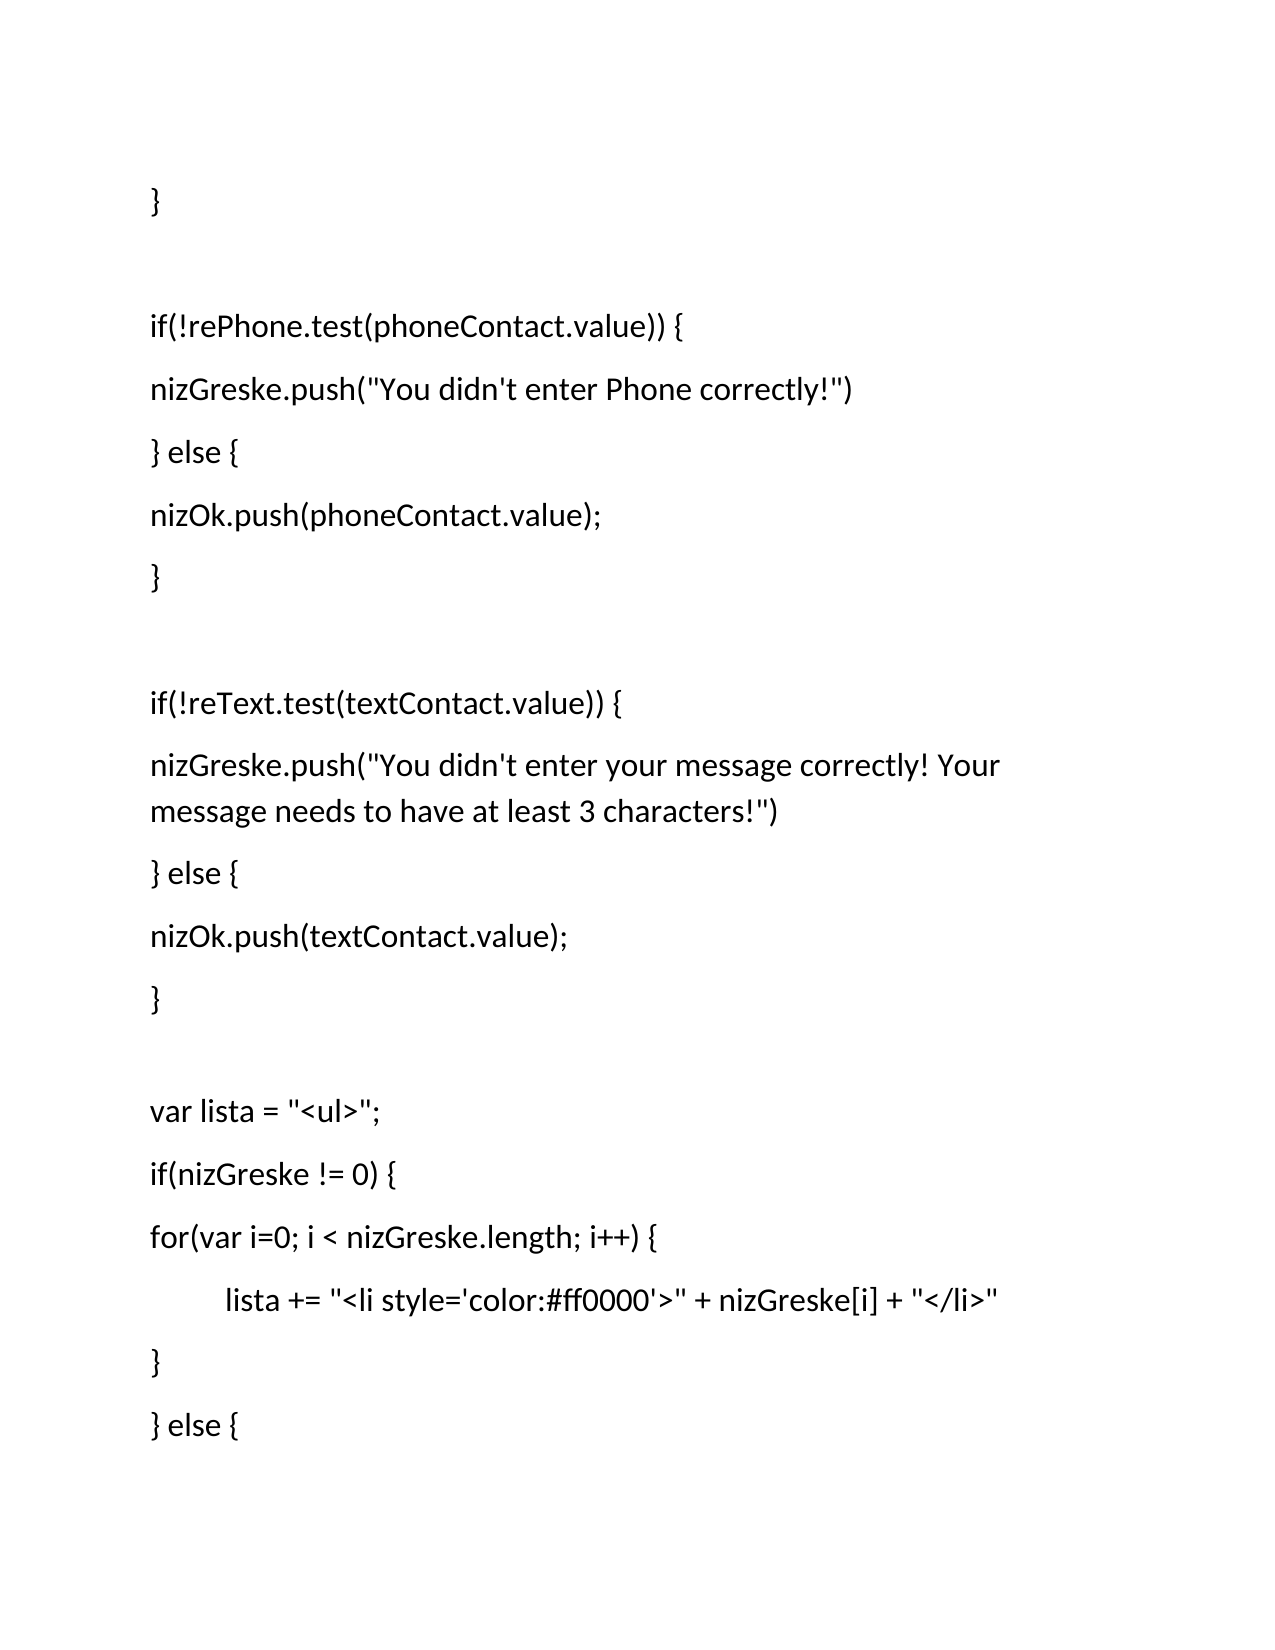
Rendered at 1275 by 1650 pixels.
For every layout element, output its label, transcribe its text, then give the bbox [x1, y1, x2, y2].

text } [148, 556, 1125, 597]
text } else { [148, 431, 1125, 472]
text nizOk.push(textContact.value); [148, 915, 1125, 956]
text } [148, 1341, 1125, 1382]
text lista += "<li style='color:#ff0000'>" + nizGreske[i] + "</li>" [148, 1279, 1125, 1319]
text nizGreske.push("You didn't enter Phone correctly!") [148, 368, 1125, 409]
text nizOk.push(phoneContact.value); [148, 494, 1125, 534]
text } else { [148, 852, 1125, 893]
text if(!reText.test(textContact.value)) { [148, 682, 1125, 722]
text } [148, 180, 1125, 221]
text nizGreske.push("You didn't enter your message correctly! Your message needs to have at least 3 characters!") [148, 744, 1125, 830]
text for(var i=0; i < nizGreske.length; i++) { [148, 1216, 1125, 1257]
text if(!rePhone.test(phoneContact.value)) { [148, 306, 1125, 346]
text var lista = "<ul>"; [148, 1091, 1125, 1131]
text } else { [148, 1404, 1125, 1445]
text } [148, 978, 1125, 1018]
text if(nizGreske != 0) { [148, 1153, 1125, 1194]
